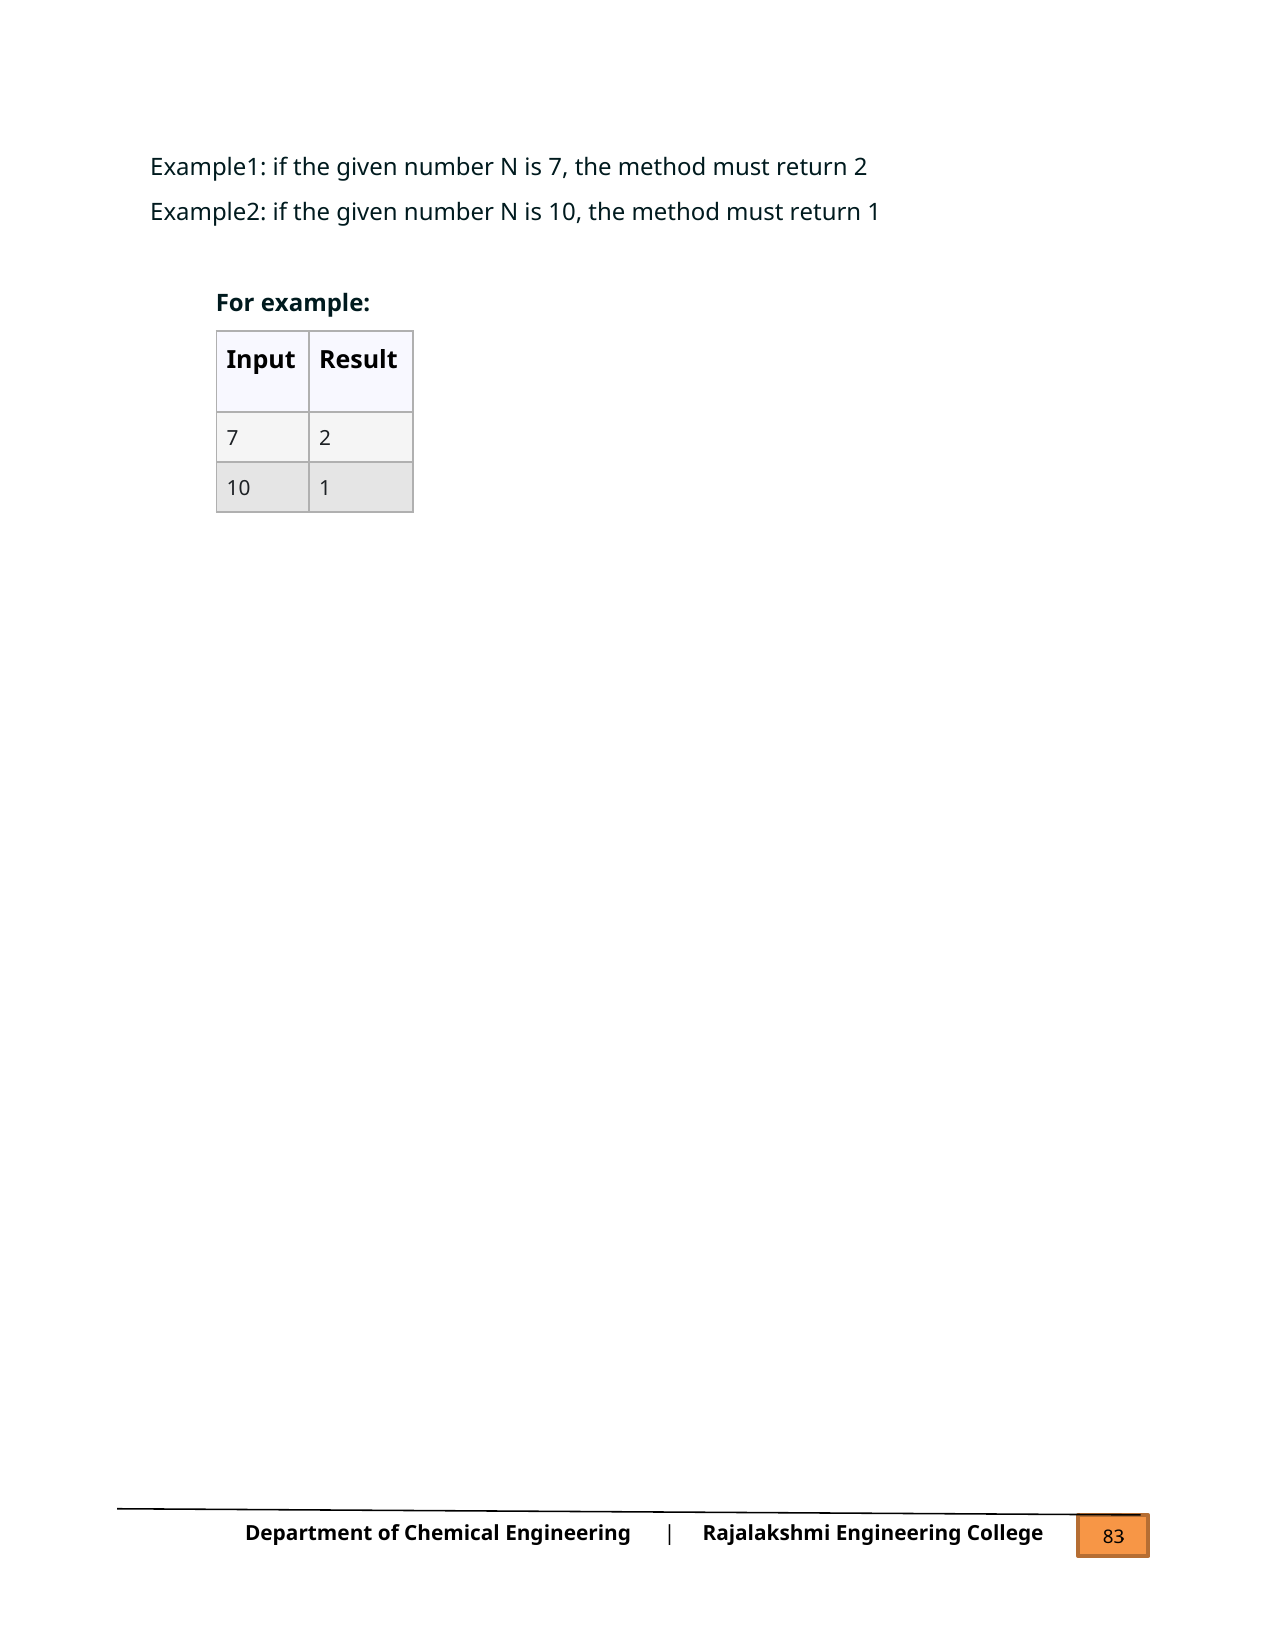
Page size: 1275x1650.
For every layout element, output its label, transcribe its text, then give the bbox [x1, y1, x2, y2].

text For example: [216, 285, 1125, 318]
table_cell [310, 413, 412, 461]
text Example1: if the given number N is 7, the method must return 2 [150, 150, 1125, 183]
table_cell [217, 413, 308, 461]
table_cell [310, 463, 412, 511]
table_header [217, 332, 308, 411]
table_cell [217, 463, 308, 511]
text Example2: if the given number N is 10, the method must return 1 [150, 195, 1125, 228]
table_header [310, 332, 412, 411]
